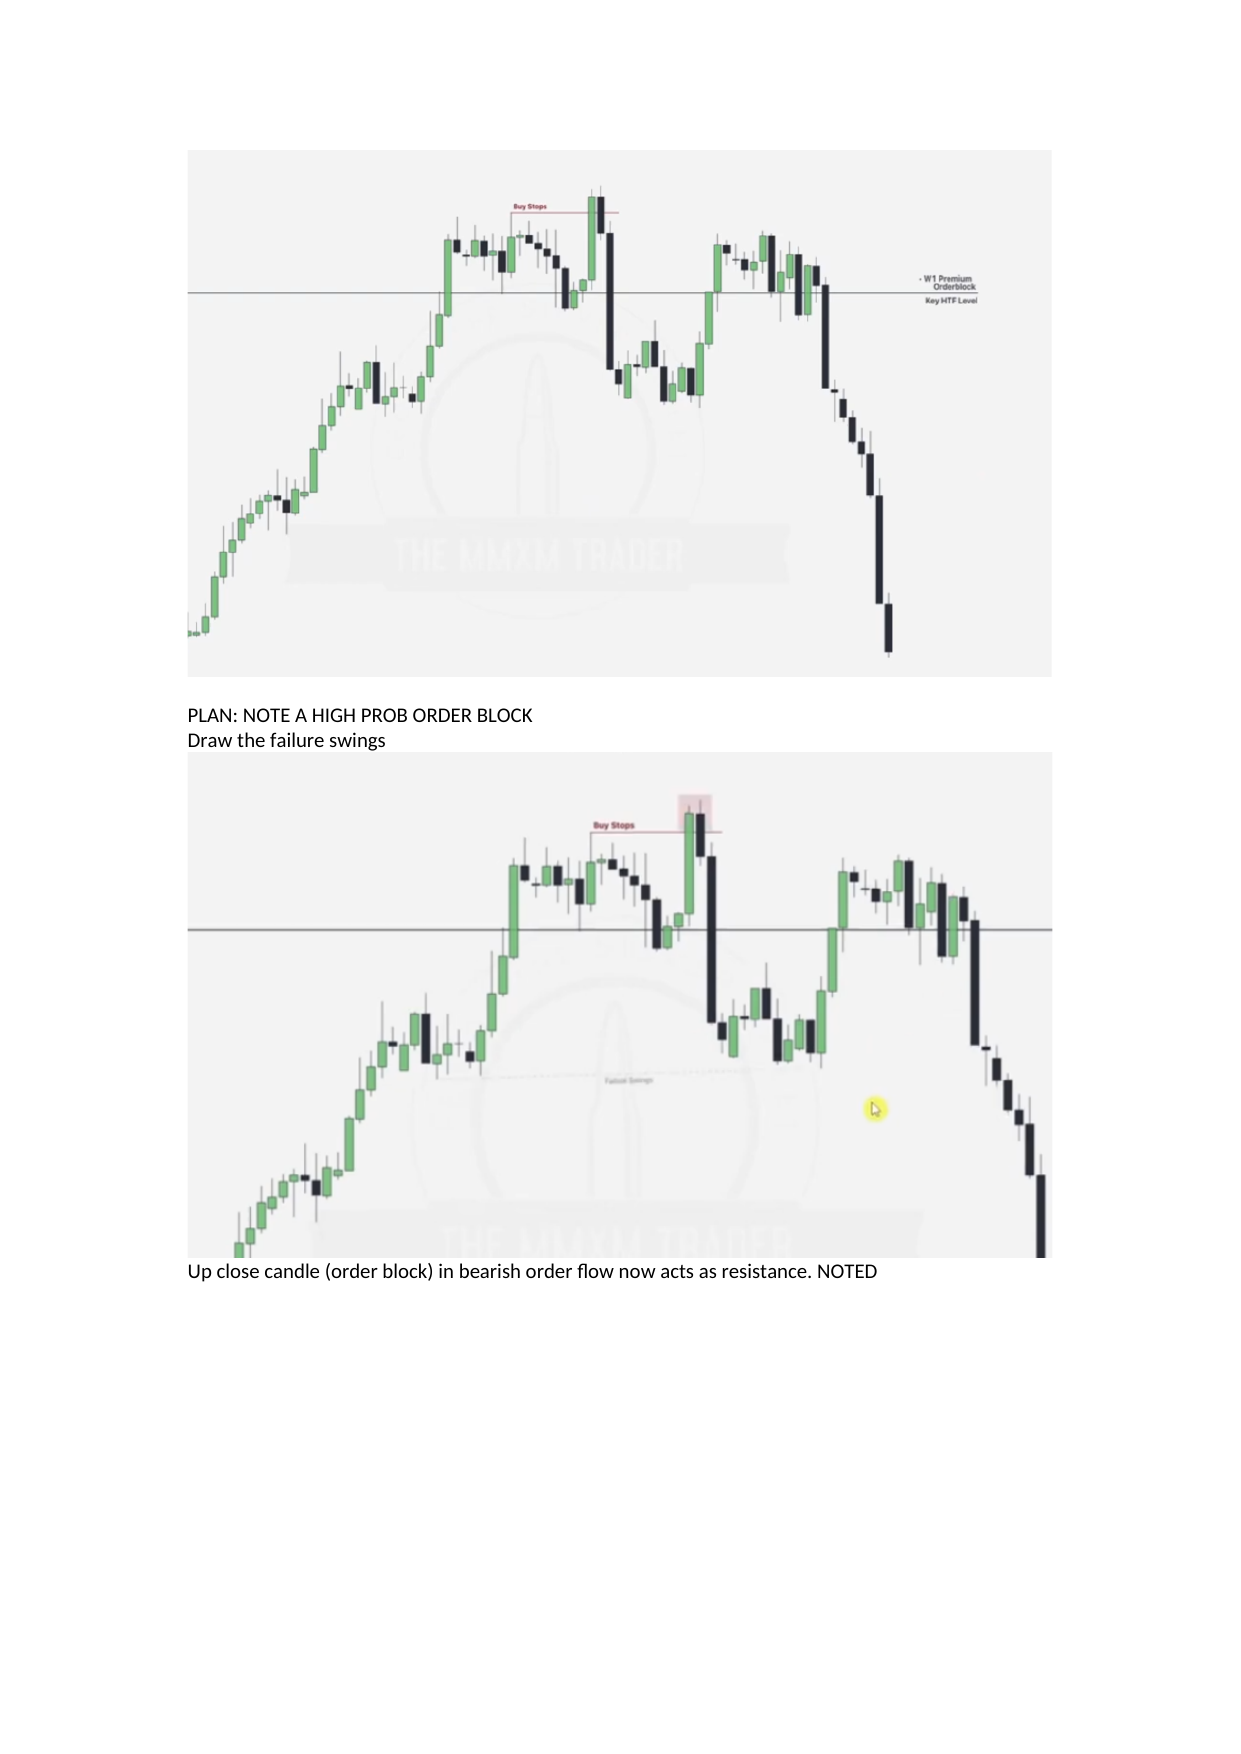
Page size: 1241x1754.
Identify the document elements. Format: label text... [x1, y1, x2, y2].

list Draw the failure swings [187, 727, 1053, 752]
list Up close candle (order block) in bearish order flow now acts as resistance. NOTED [187, 1258, 1053, 1283]
picture [187, 752, 1053, 1258]
picture [187, 150, 1052, 677]
list PLAN: NOTE A HIGH PROB ORDER BLOCK [187, 702, 1053, 727]
